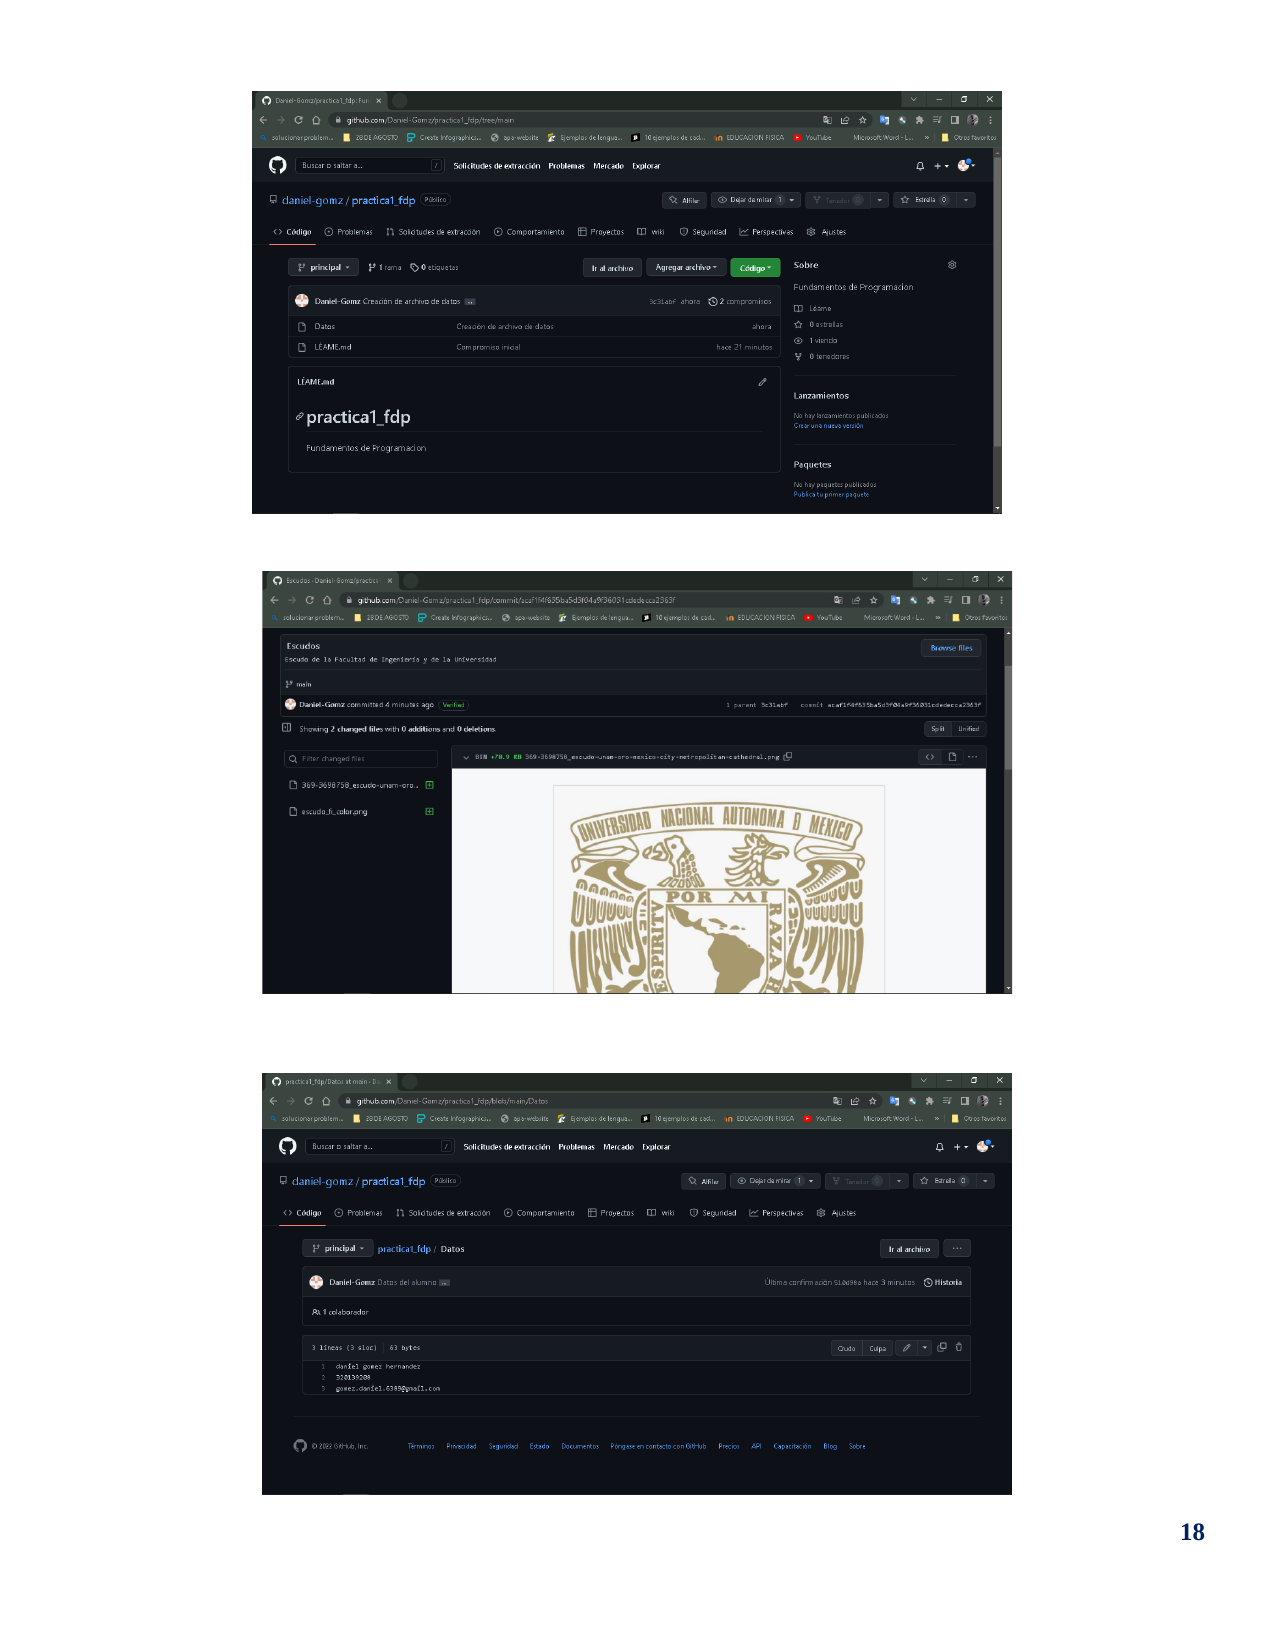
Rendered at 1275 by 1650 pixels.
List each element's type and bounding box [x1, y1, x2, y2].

picture [262, 571, 1013, 994]
picture [262, 1073, 1012, 1495]
picture [252, 91, 1002, 514]
